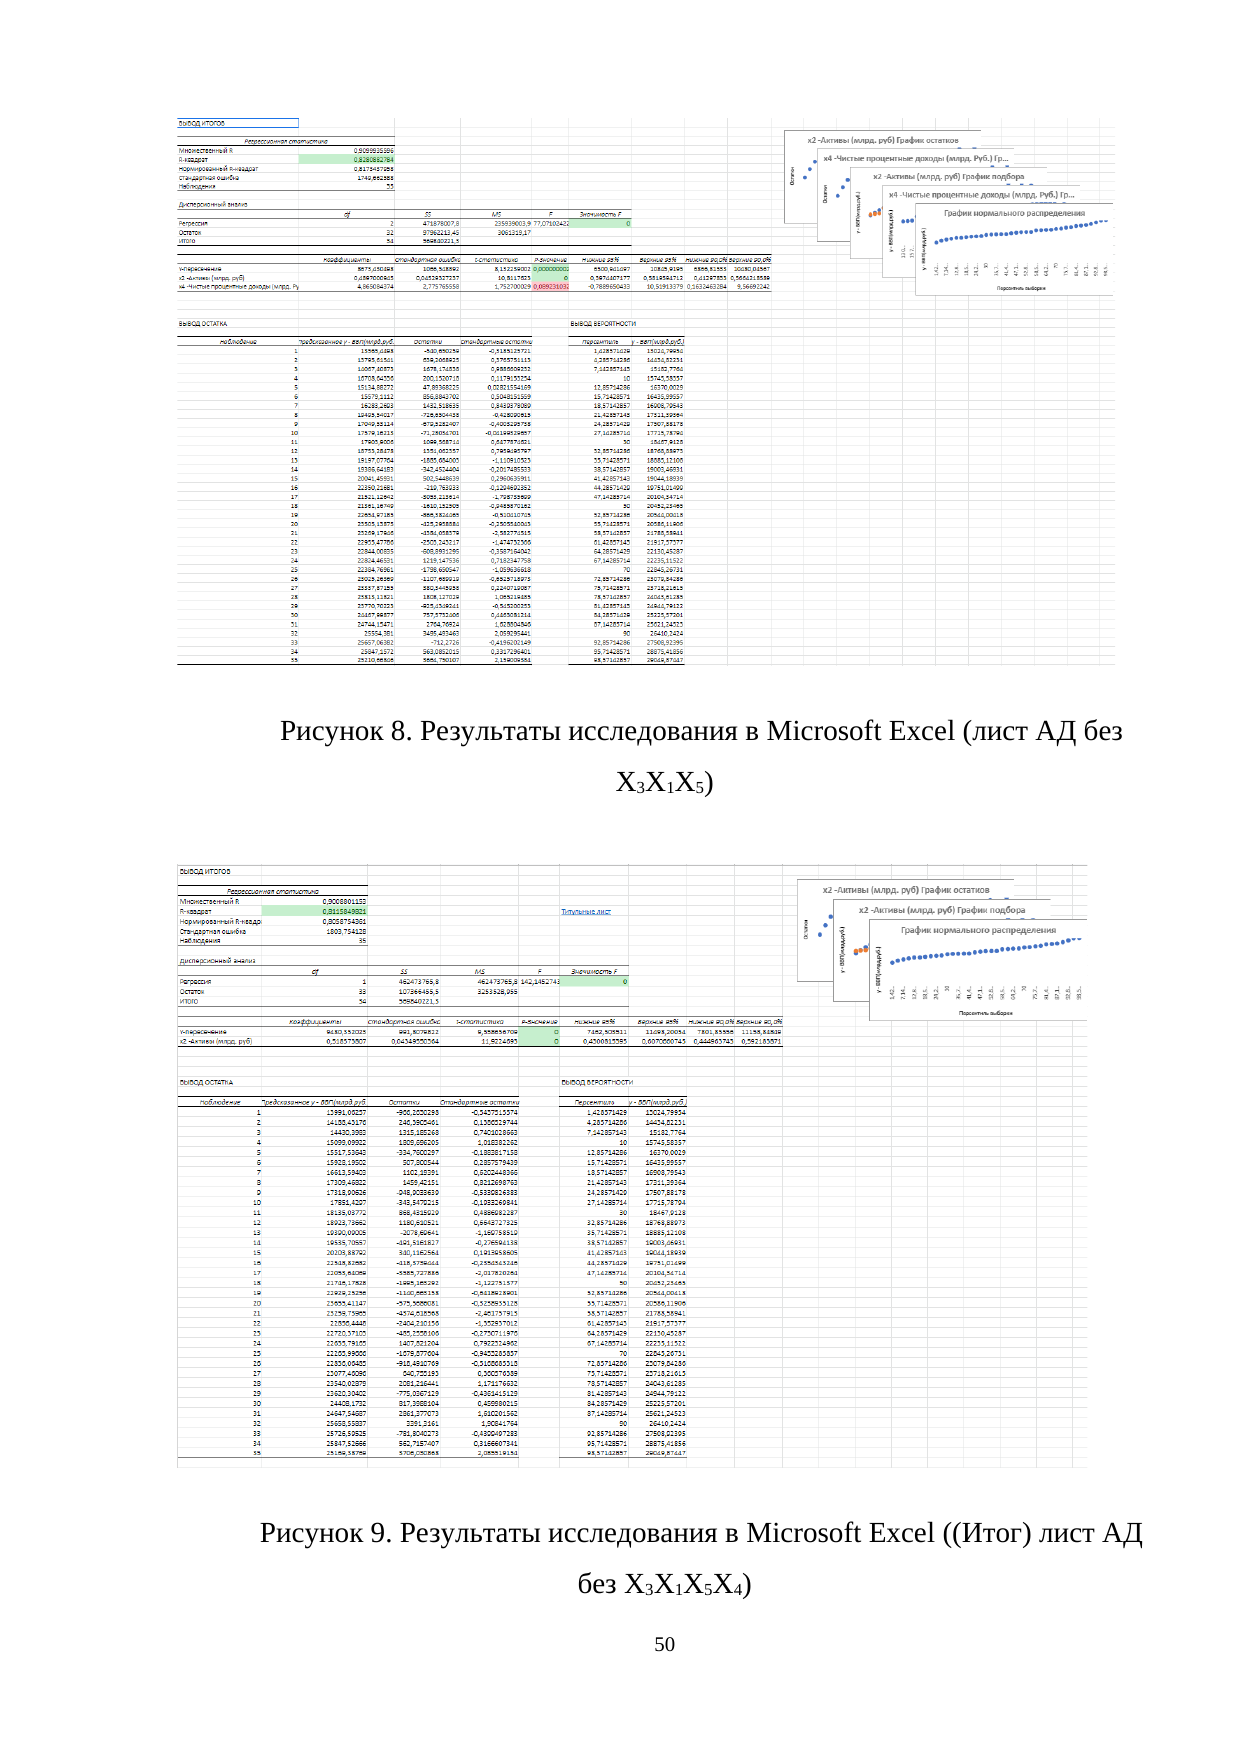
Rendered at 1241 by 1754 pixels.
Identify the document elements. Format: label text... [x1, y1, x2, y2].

picture [177, 864, 1088, 1468]
picture [177, 118, 1116, 666]
text Рисунок 9. Результаты исследования в Microsoft Excel ((Итог) лист АД без Х3Х1Х5Х4) [177, 1516, 1152, 1599]
text Рисунок 8. Результаты исследования в Microsoft Excel (лист АД без Х3Х1Х5) [177, 713, 1152, 797]
